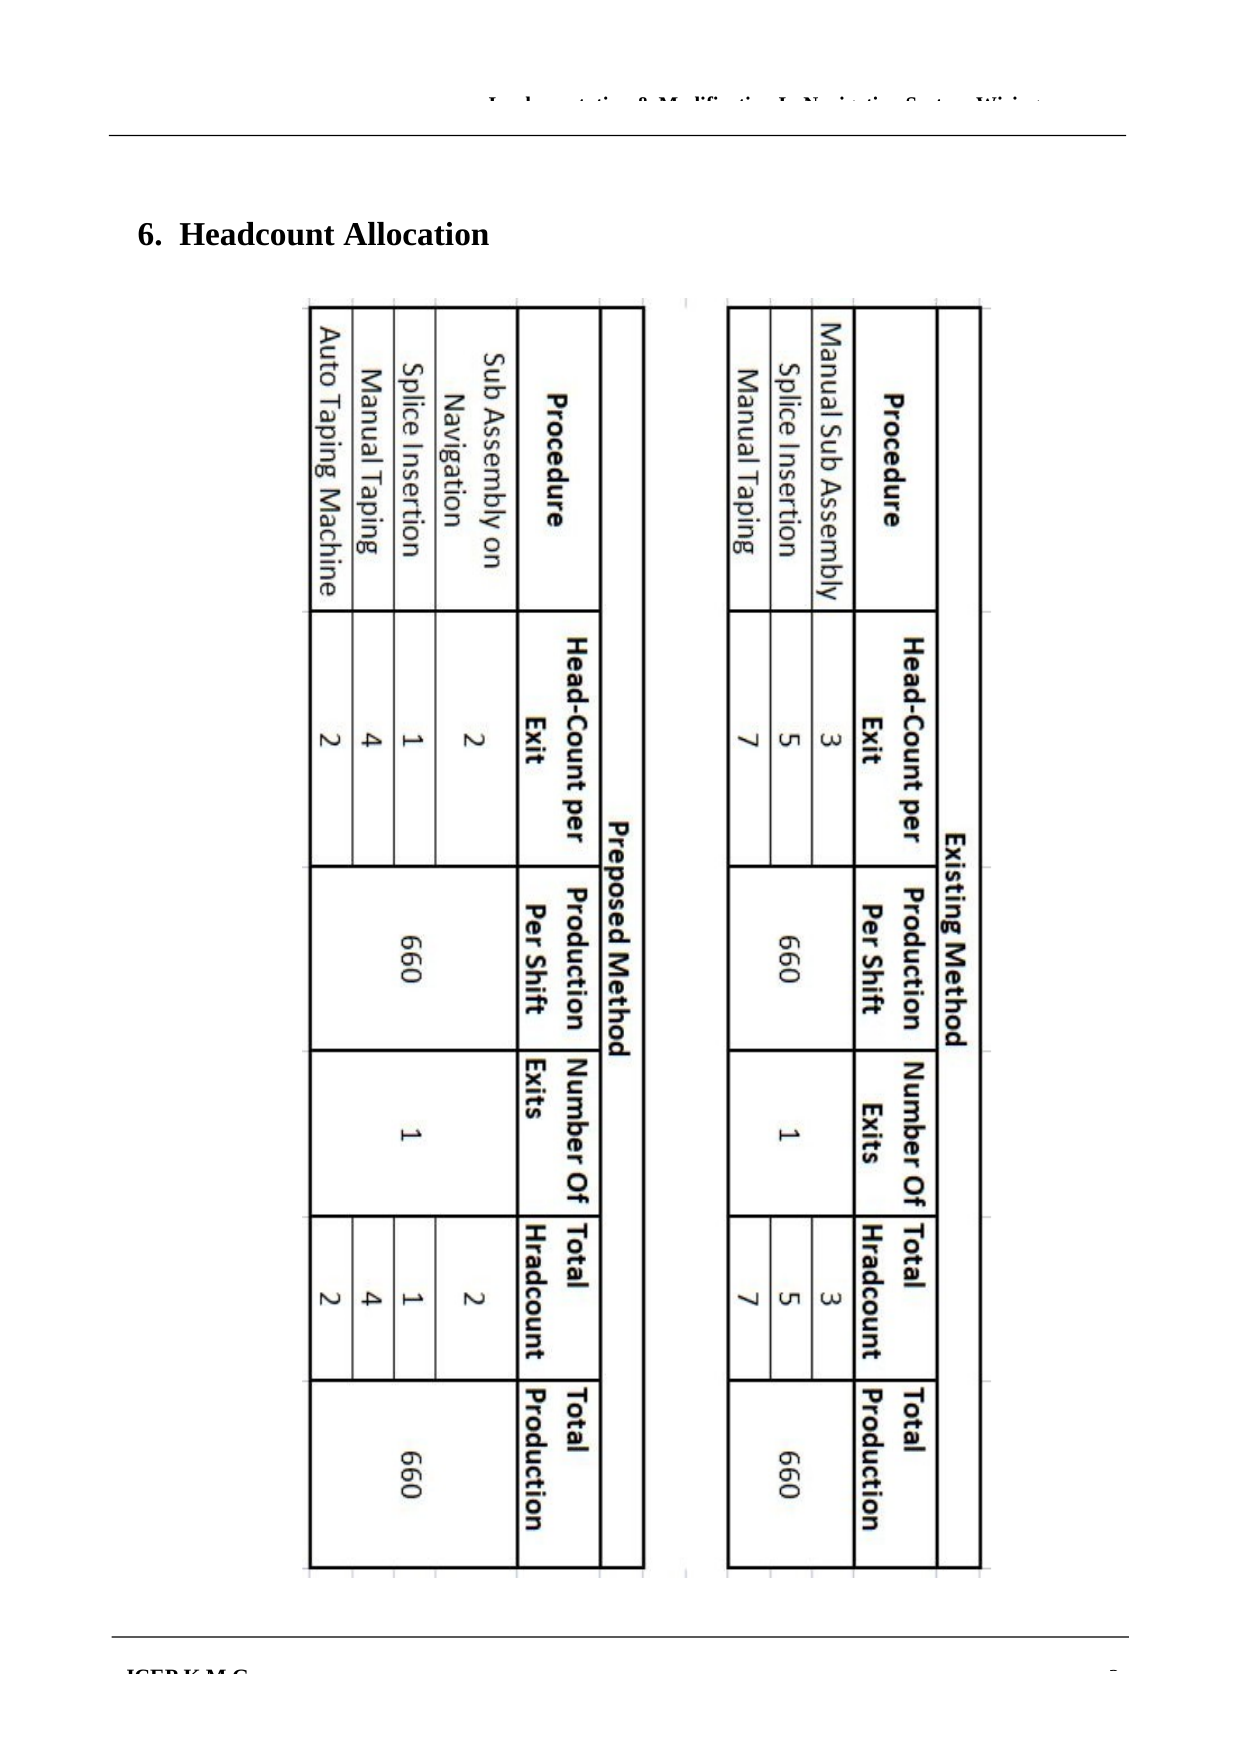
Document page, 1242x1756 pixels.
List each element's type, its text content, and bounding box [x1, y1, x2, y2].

picture [302, 298, 992, 1578]
subtitle Headcount Allocation [137, 214, 1233, 252]
